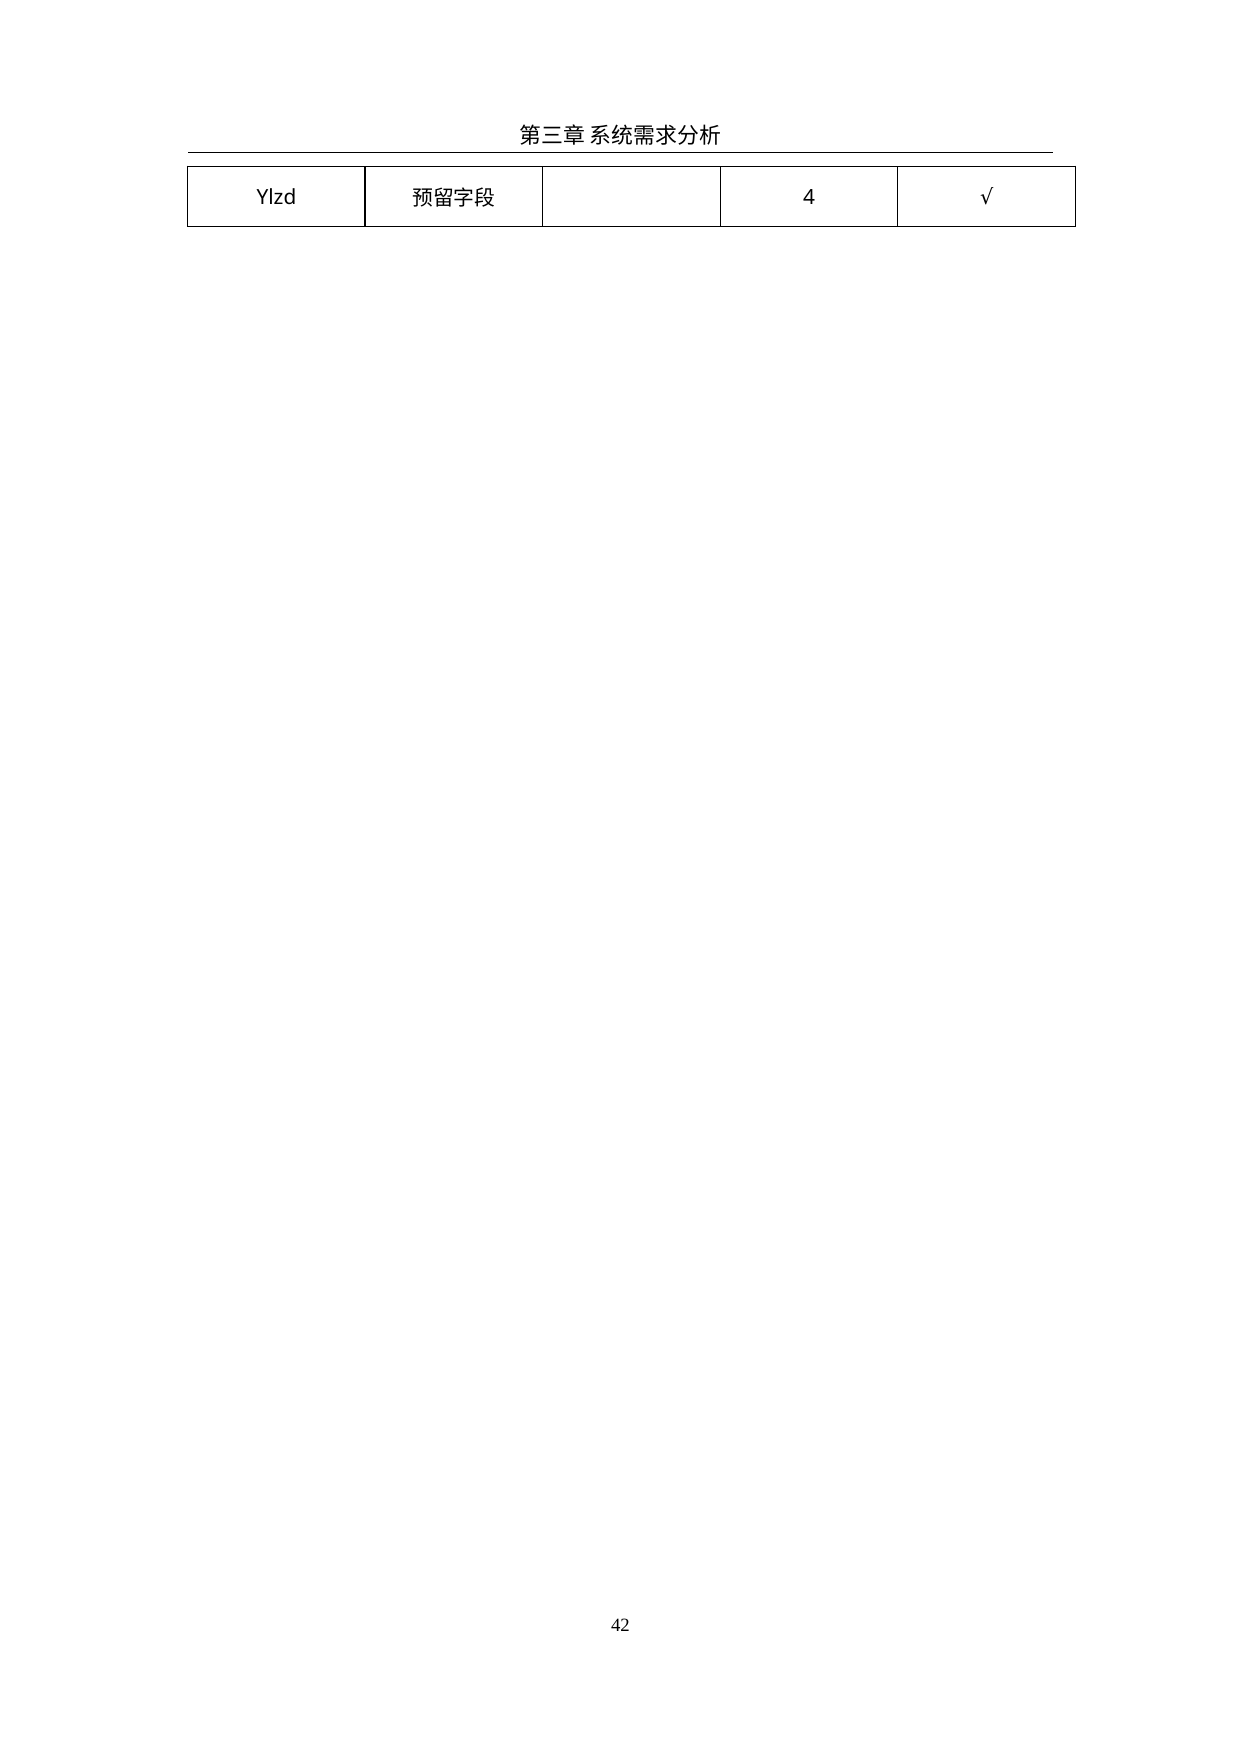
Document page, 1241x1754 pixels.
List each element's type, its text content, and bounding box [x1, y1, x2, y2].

table_cell Ylzd [188, 167, 364, 226]
table_cell 4 [721, 167, 897, 226]
table_cell √ [898, 167, 1075, 226]
table_cell [543, 167, 720, 226]
table_cell 预留字段 [366, 167, 542, 226]
